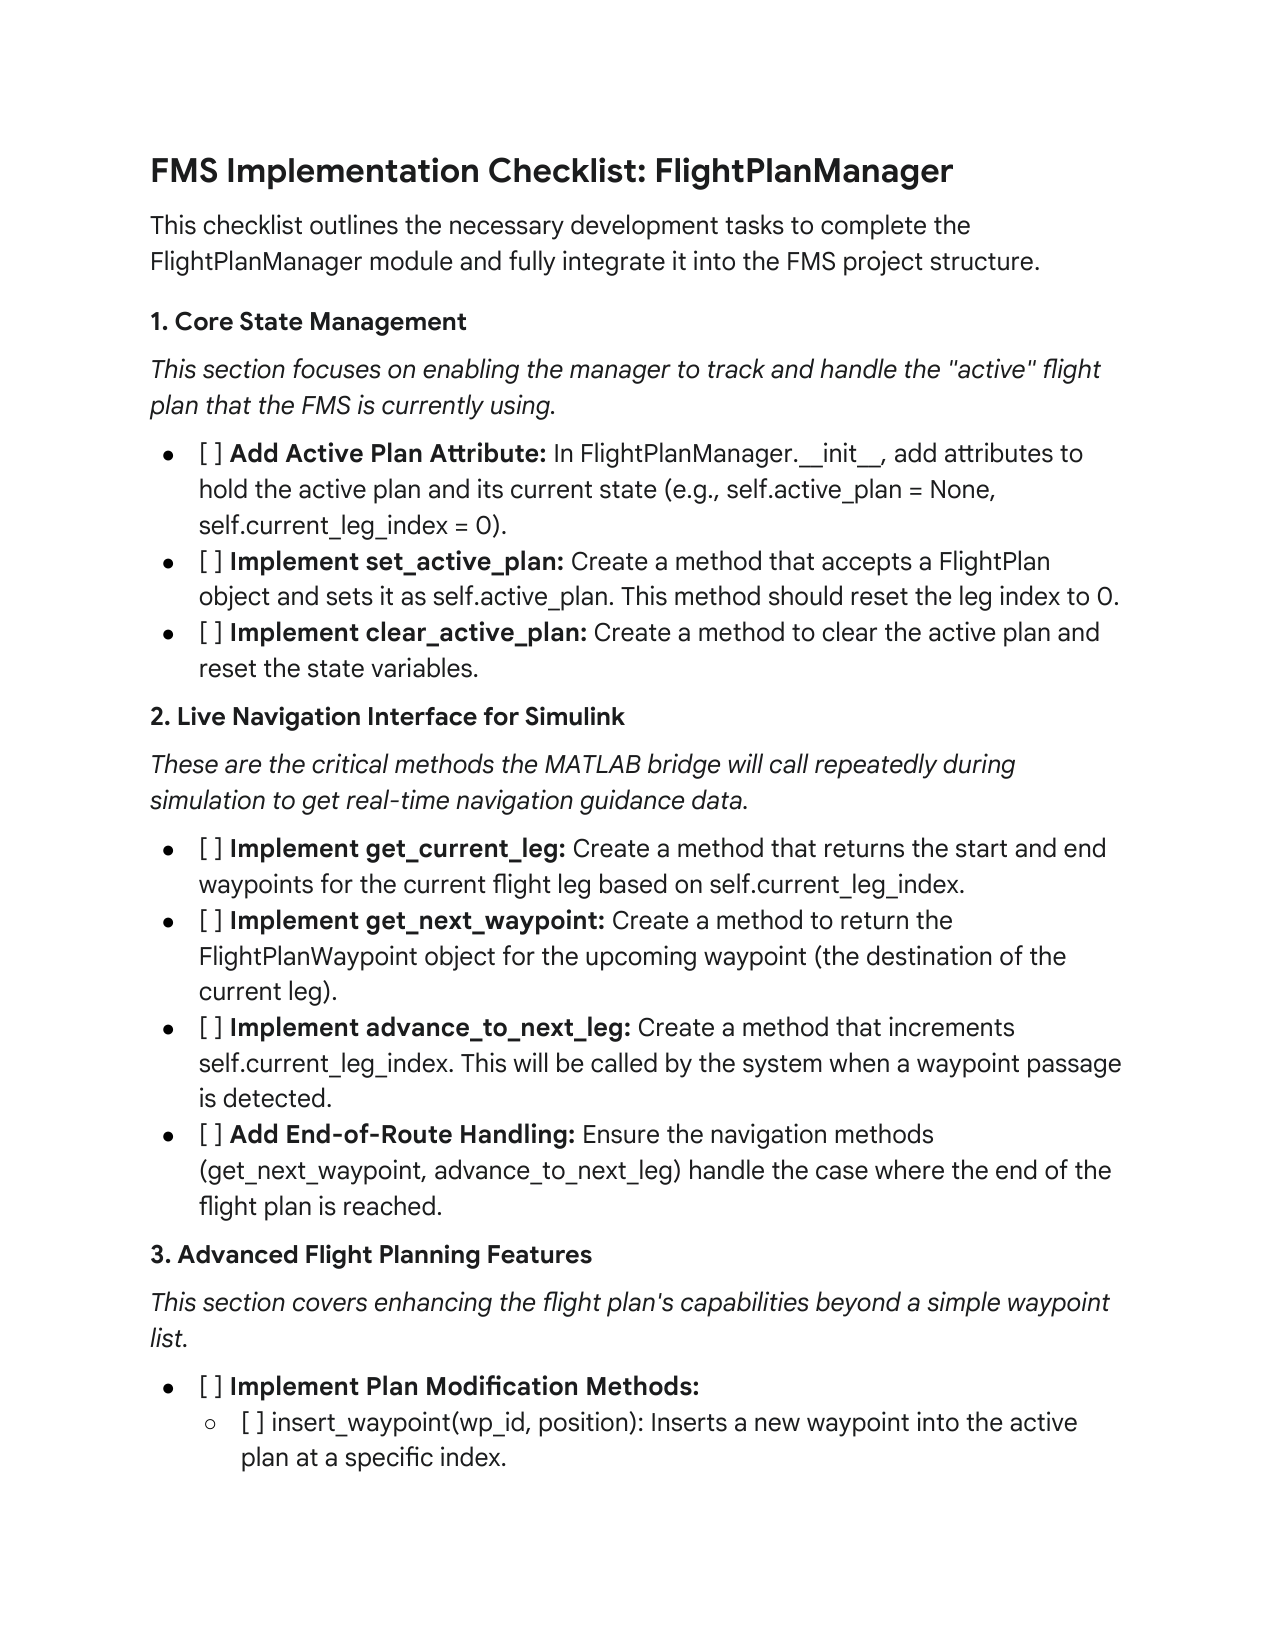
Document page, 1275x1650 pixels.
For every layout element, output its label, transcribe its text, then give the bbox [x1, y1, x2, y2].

subtitle 2. Live Navigation Interface for Simulink [150, 701, 1125, 733]
text This section covers enhancing the flight plan's capabilities beyond a simple waypoint list. [150, 1287, 1125, 1354]
list [ ] Add Active Plan Attribute: In FlightPlanManager.__init__, add attributes to hold the active plan and its current state (e.g., self.active_plan = None, self.current_leg_index = 0). [161, 439, 1125, 542]
list [ ] Add End-of-Route Handling: Ensure the navigation methods (get_next_waypoint, advance_to_next_leg) handle the case where the end of the flight plan is reached. [161, 1119, 1125, 1222]
list [ ] Implement get_current_leg: Create a method that returns the start and end waypoints for the current flight leg based on self.current_leg_index. [161, 833, 1125, 901]
text This section focuses on enabling the manager to track and handle the "active" flight plan that the FMS is currently using. [150, 355, 1125, 422]
list [ ] insert_waypoint(wp_id, position): Inserts a new waypoint into the active plan at a specific index. [203, 1407, 1125, 1474]
list [ ] Implement Plan Modification Methods: [161, 1371, 1125, 1403]
list [ ] Implement clear_active_plan: Create a method to clear the active plan and reset the state variables. [161, 617, 1125, 684]
subtitle 1. Core State Management [150, 307, 1125, 338]
text This checklist outlines the necessary development tasks to complete the FlightPlanManager module and fully integrate it into the FMS project structure. [150, 210, 1125, 277]
list [ ] Implement get_next_waypoint: Create a method to return the FlightPlanWaypoint object for the upcoming waypoint (the destination of the current leg). [161, 905, 1125, 1008]
list [ ] Implement set_active_plan: Create a method that accepts a FlightPlan object and sets it as self.active_plan. This method should reset the leg index to 0. [161, 546, 1125, 613]
subtitle FMS Implementation Checklist: FlightPlanManager [150, 150, 1125, 192]
list [ ] Implement advance_to_next_leg: Create a method that increments self.current_leg_index. This will be called by the system when a waypoint passage is detected. [161, 1012, 1125, 1115]
subtitle 3. Advanced Flight Planning Features [150, 1239, 1125, 1270]
text These are the critical methods the MATLAB bridge will call repeatedly during simulation to get real-time navigation guidance data. [150, 749, 1125, 817]
